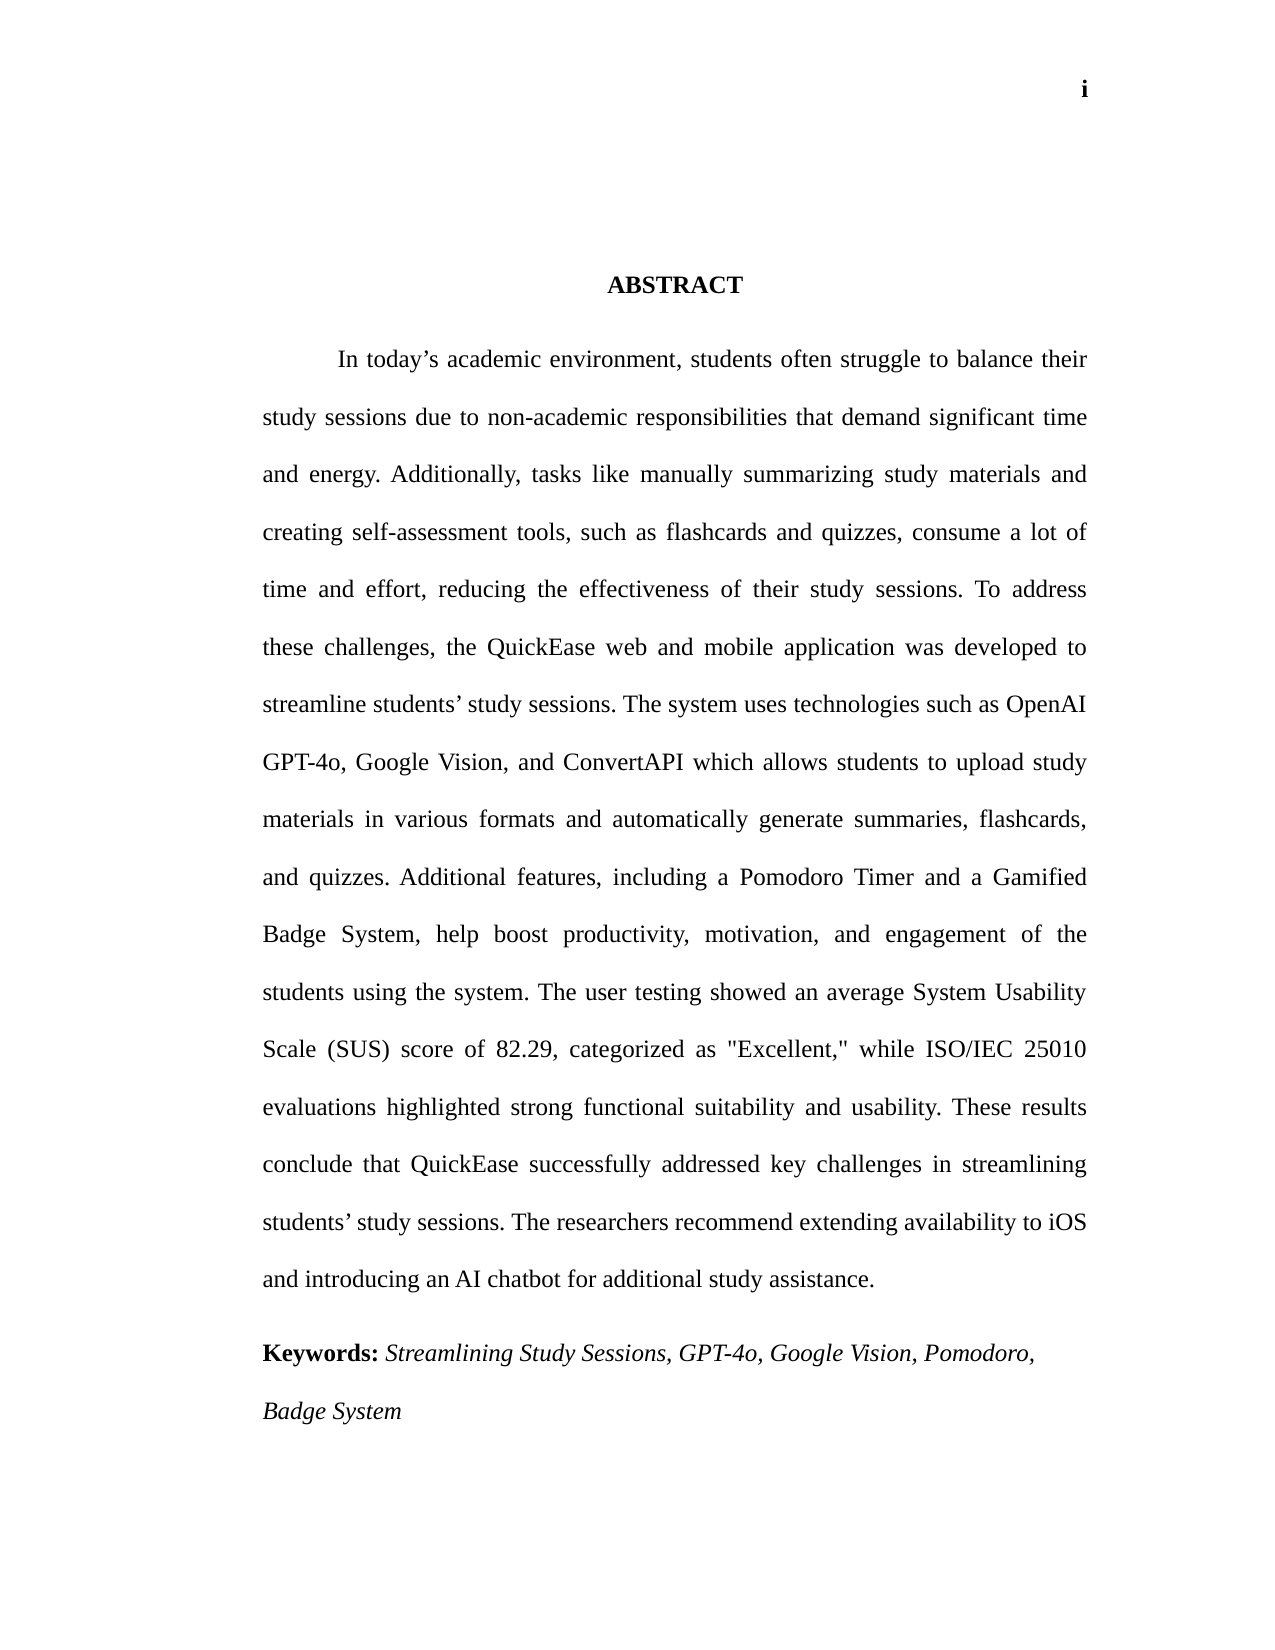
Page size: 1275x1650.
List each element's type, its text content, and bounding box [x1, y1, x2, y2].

text In today’s academic environment, students often struggle to balance their study sessions due to non-academic responsibilities that demand significant time and energy. Additionally, tasks like manually summarizing study materials and creating self-assessment tools, such as flashcards and quizzes, consume a lot of time and effort, reducing the effectiveness of their study sessions. To address these challenges, the QuickEase web and mobile application was developed to streamline students’ study sessions. The system uses technologies such as OpenAI GPT-4o, Google Vision, and ConvertAPI which allows students to upload study materials in various formats and automatically generate summaries, flashcards, and quizzes. Additional features, including a Pomodoro Timer and a Gamified Badge System, help boost productivity, motivation, and engagement of the students using the system. The user testing showed an average System Usability Scale (SUS) score of 82.29, categorized as "Excellent," while ISO/IEC 25010 evaluations highlighted strong functional suitability and usability. These results conclude that QuickEase successfully addressed key challenges in streamlining students’ study sessions. The researchers recommend extending availability to iOS and introducing an AI chatbot for additional study assistance. [262, 344, 1088, 1293]
text ABSTRACT [262, 270, 1088, 299]
text Keywords: Streamlining Study Sessions, GPT-4o, Google Vision, Pomodoro, Badge System [262, 1338, 1088, 1424]
